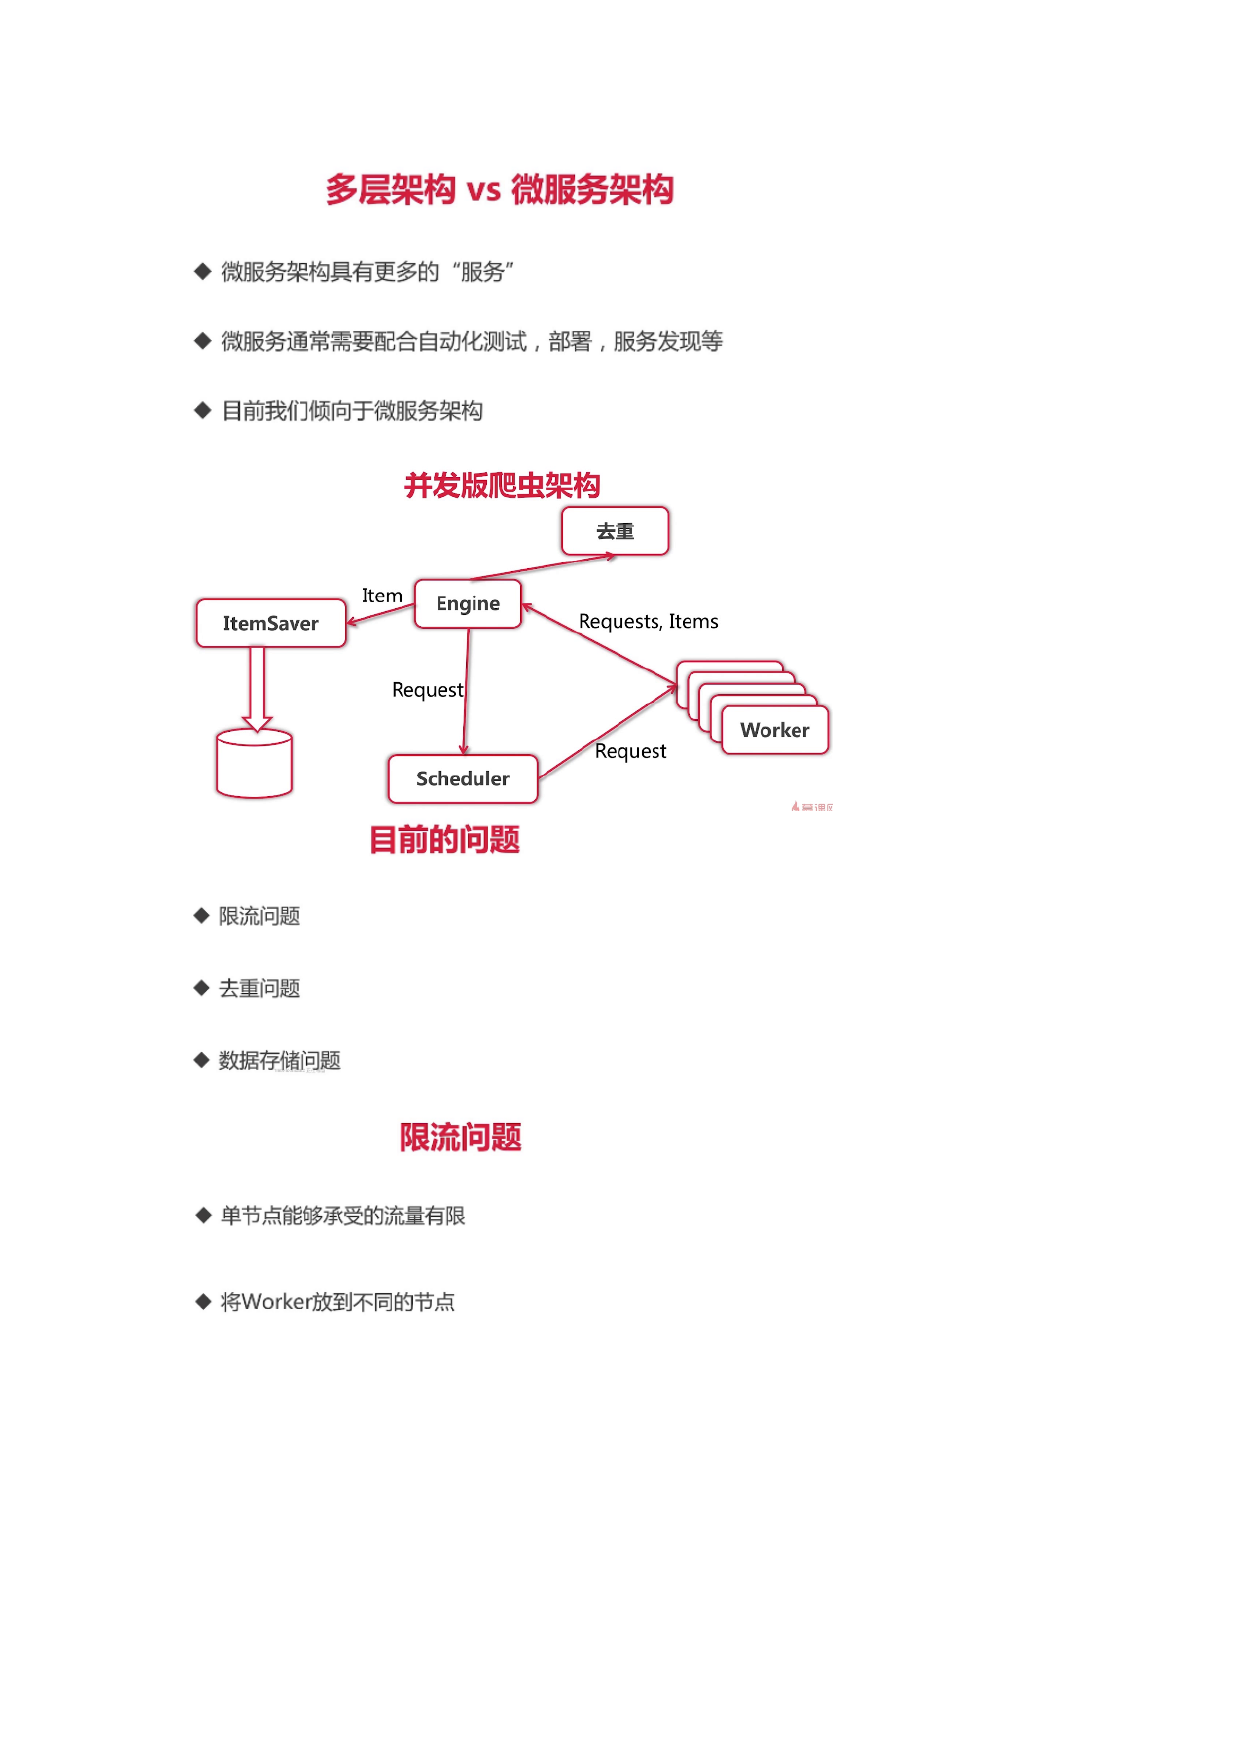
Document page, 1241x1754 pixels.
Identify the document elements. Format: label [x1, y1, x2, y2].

picture [187, 1104, 545, 1328]
picture [187, 812, 568, 1091]
picture [187, 162, 746, 440]
picture [187, 454, 833, 811]
